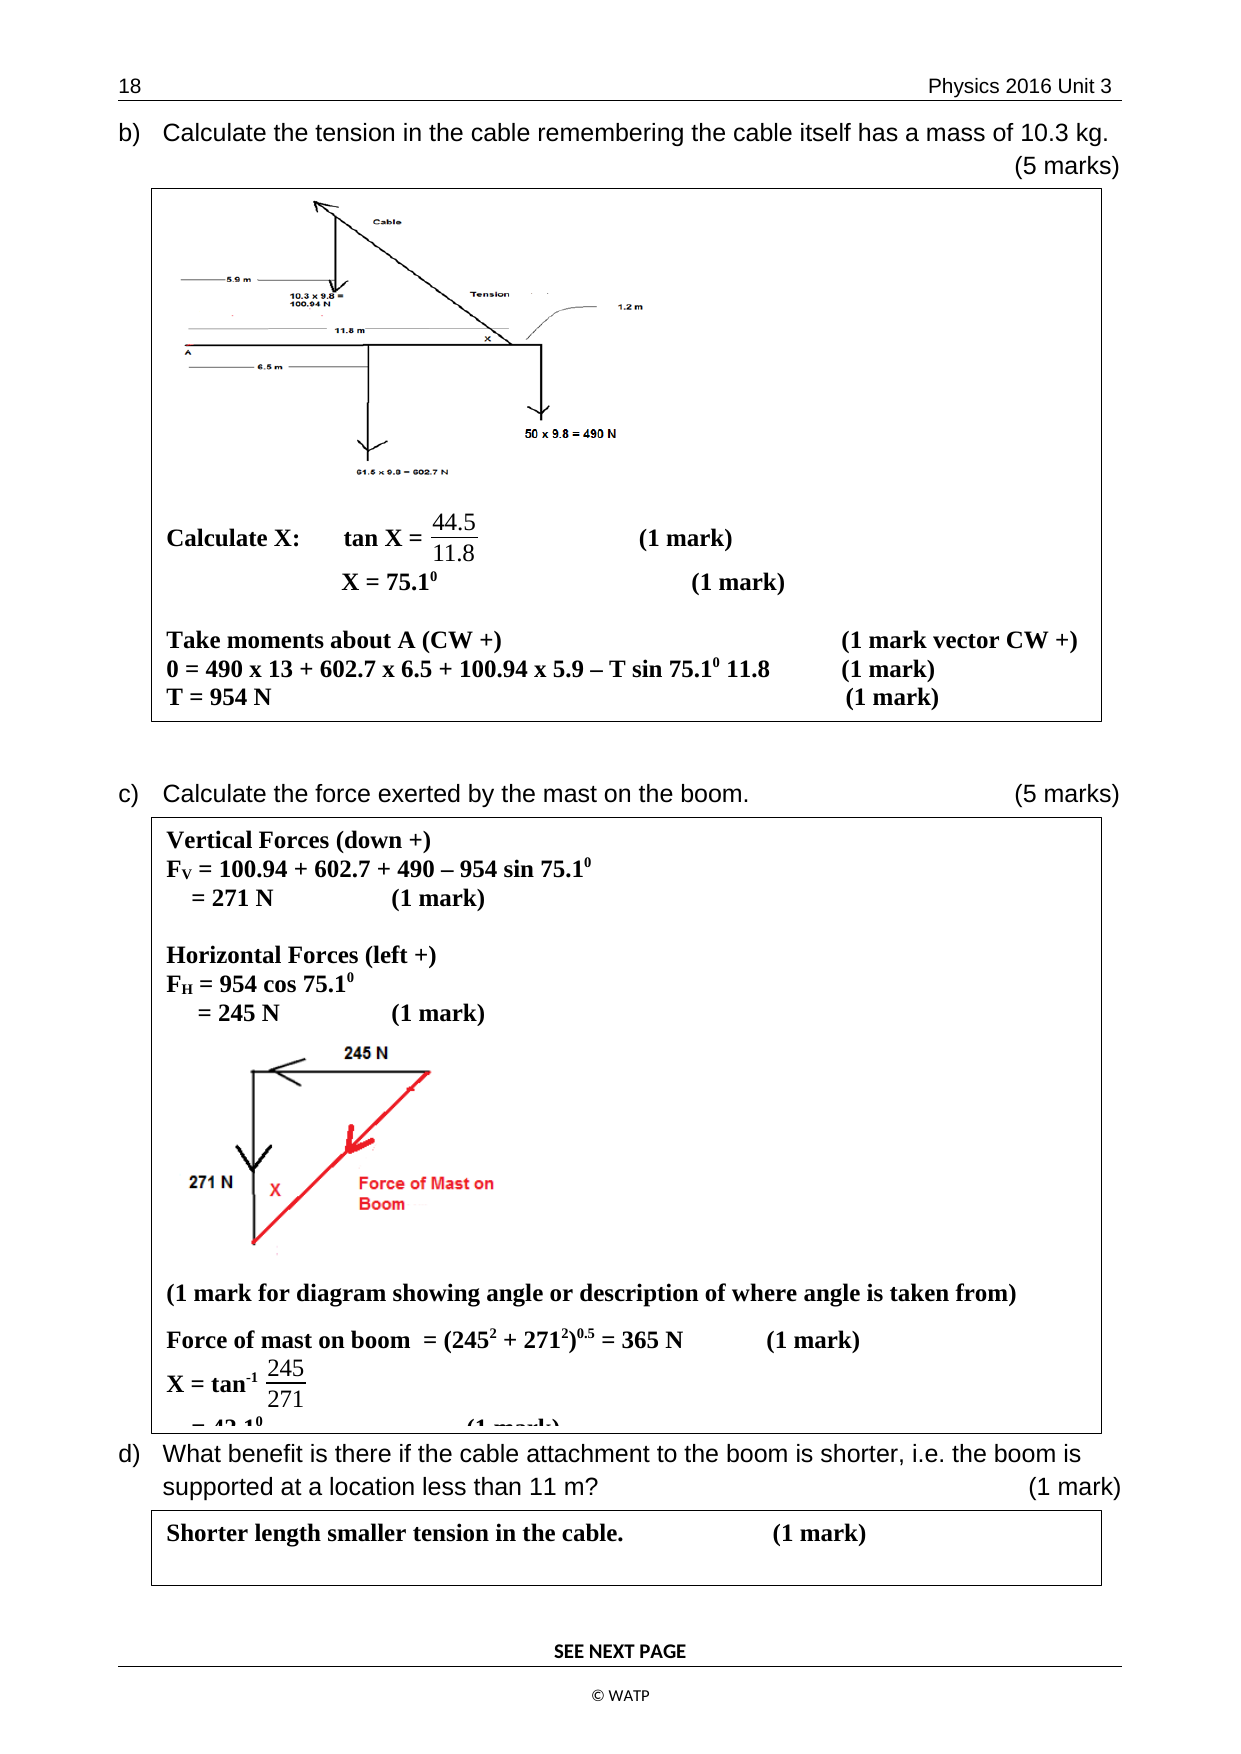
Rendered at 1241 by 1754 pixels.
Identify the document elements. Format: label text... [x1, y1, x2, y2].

picture [166, 1026, 507, 1259]
list Calculate the tension in the cable remembering the cable itself has a mass of 10.3 kg. [118, 118, 1122, 147]
picture [166, 195, 655, 490]
list What benefit is there if the cable attachment to the boom is shorter, i.e. the boom is supported at a location less than 11 m? (1 mark) [118, 1439, 1122, 1501]
list Calculate the force exerted by the mast on the boom. (5 marks) [118, 778, 1122, 807]
list (5 marks) [162, 151, 1122, 180]
